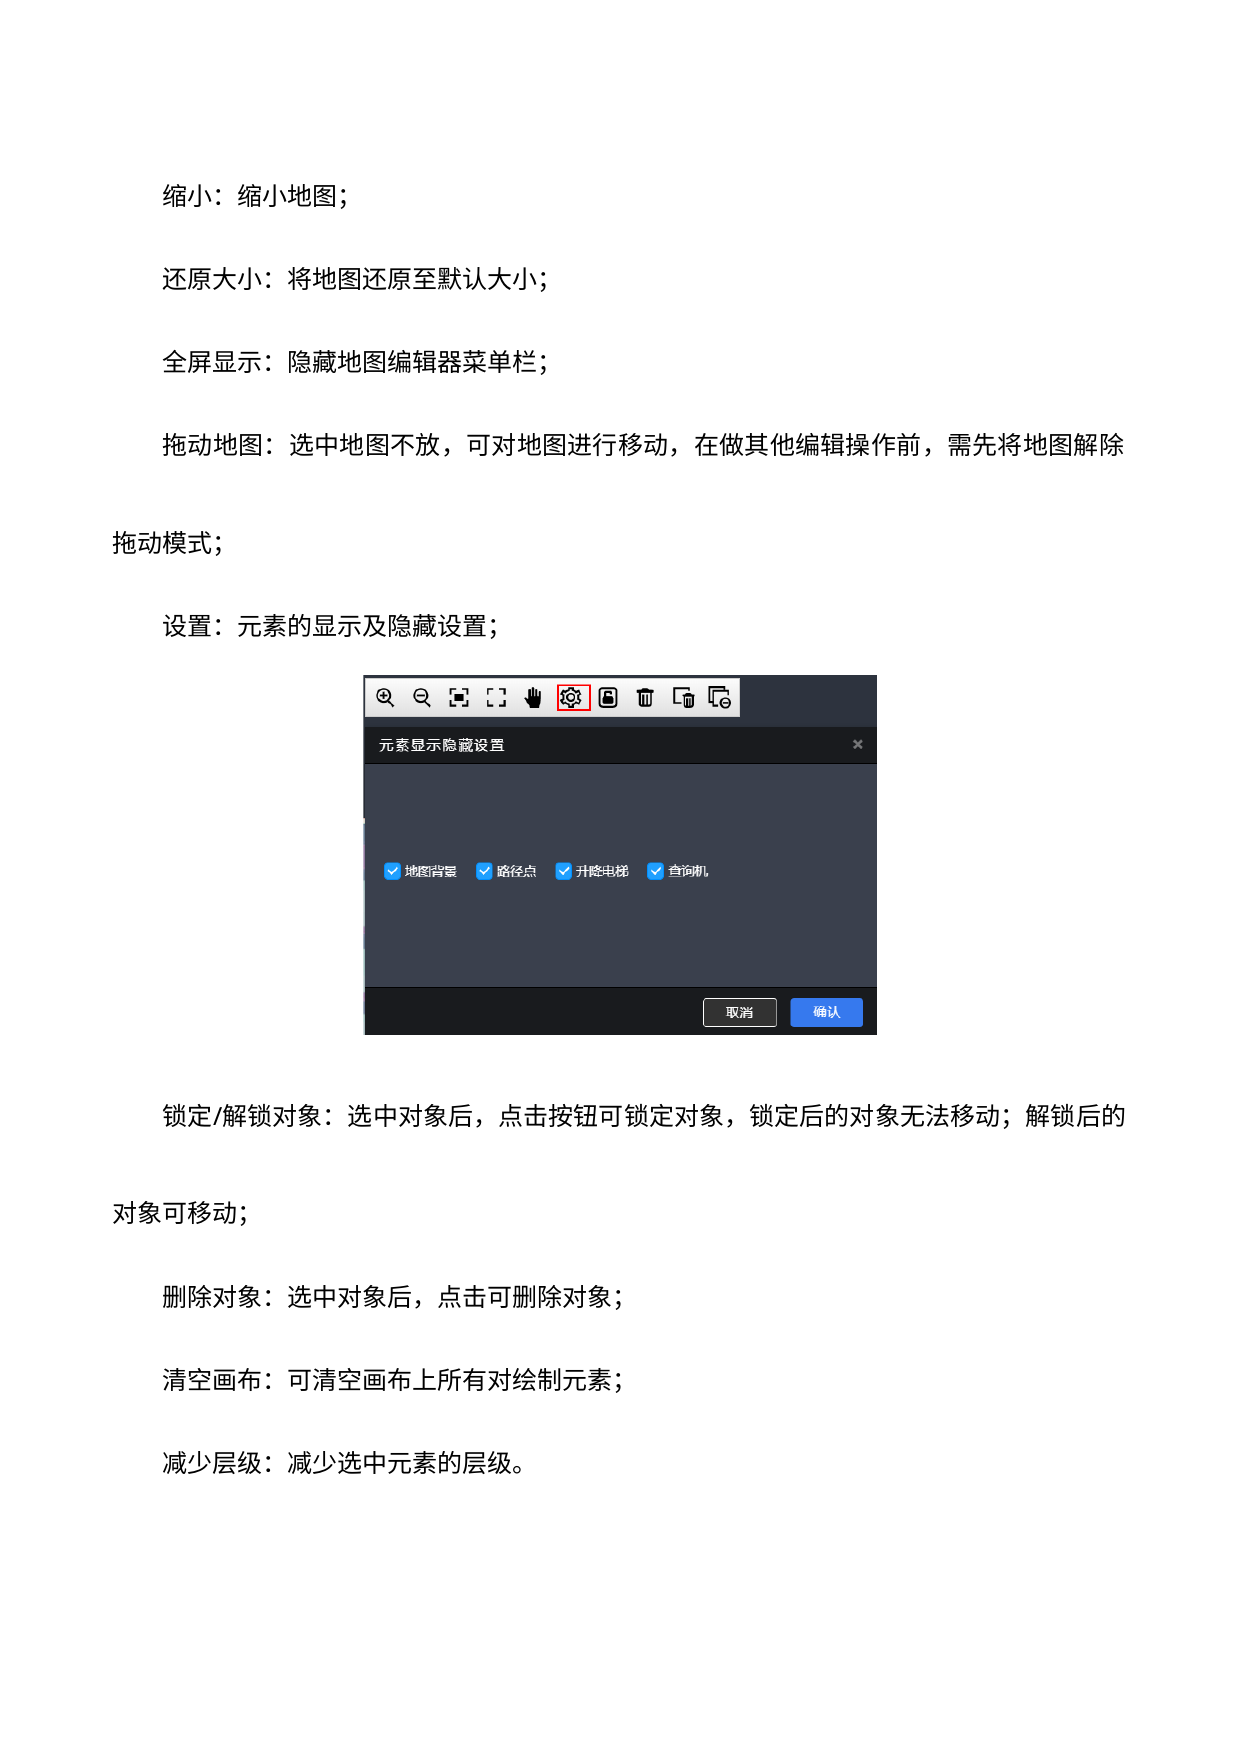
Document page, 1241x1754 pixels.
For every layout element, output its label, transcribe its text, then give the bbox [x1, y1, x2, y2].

list 删除对象：选中对象后，点击可删除对象； [112, 1263, 1128, 1328]
picture [363, 675, 877, 1035]
list 减少层级：减少选中元素的层级。 [112, 1429, 1128, 1494]
list 锁定/解锁对象：选中对象后，点击按钮可锁定对象，锁定后的对象无法移动；解锁后的对象可移动； [112, 1082, 1128, 1244]
list 清空画布：可清空画布上所有对绘制元素； [112, 1346, 1128, 1411]
list 缩小：缩小地图； [112, 162, 1128, 227]
list 拖动地图：选中地图不放，可对地图进行移动，在做其他编辑操作前，需先将地图解除拖动模式； [112, 411, 1128, 574]
list 全屏显示：隐藏地图编辑器菜单栏； [112, 328, 1128, 393]
list 设置：元素的显示及隐藏设置； [112, 592, 1128, 657]
list 还原大小：将地图还原至默认大小； [112, 245, 1128, 310]
